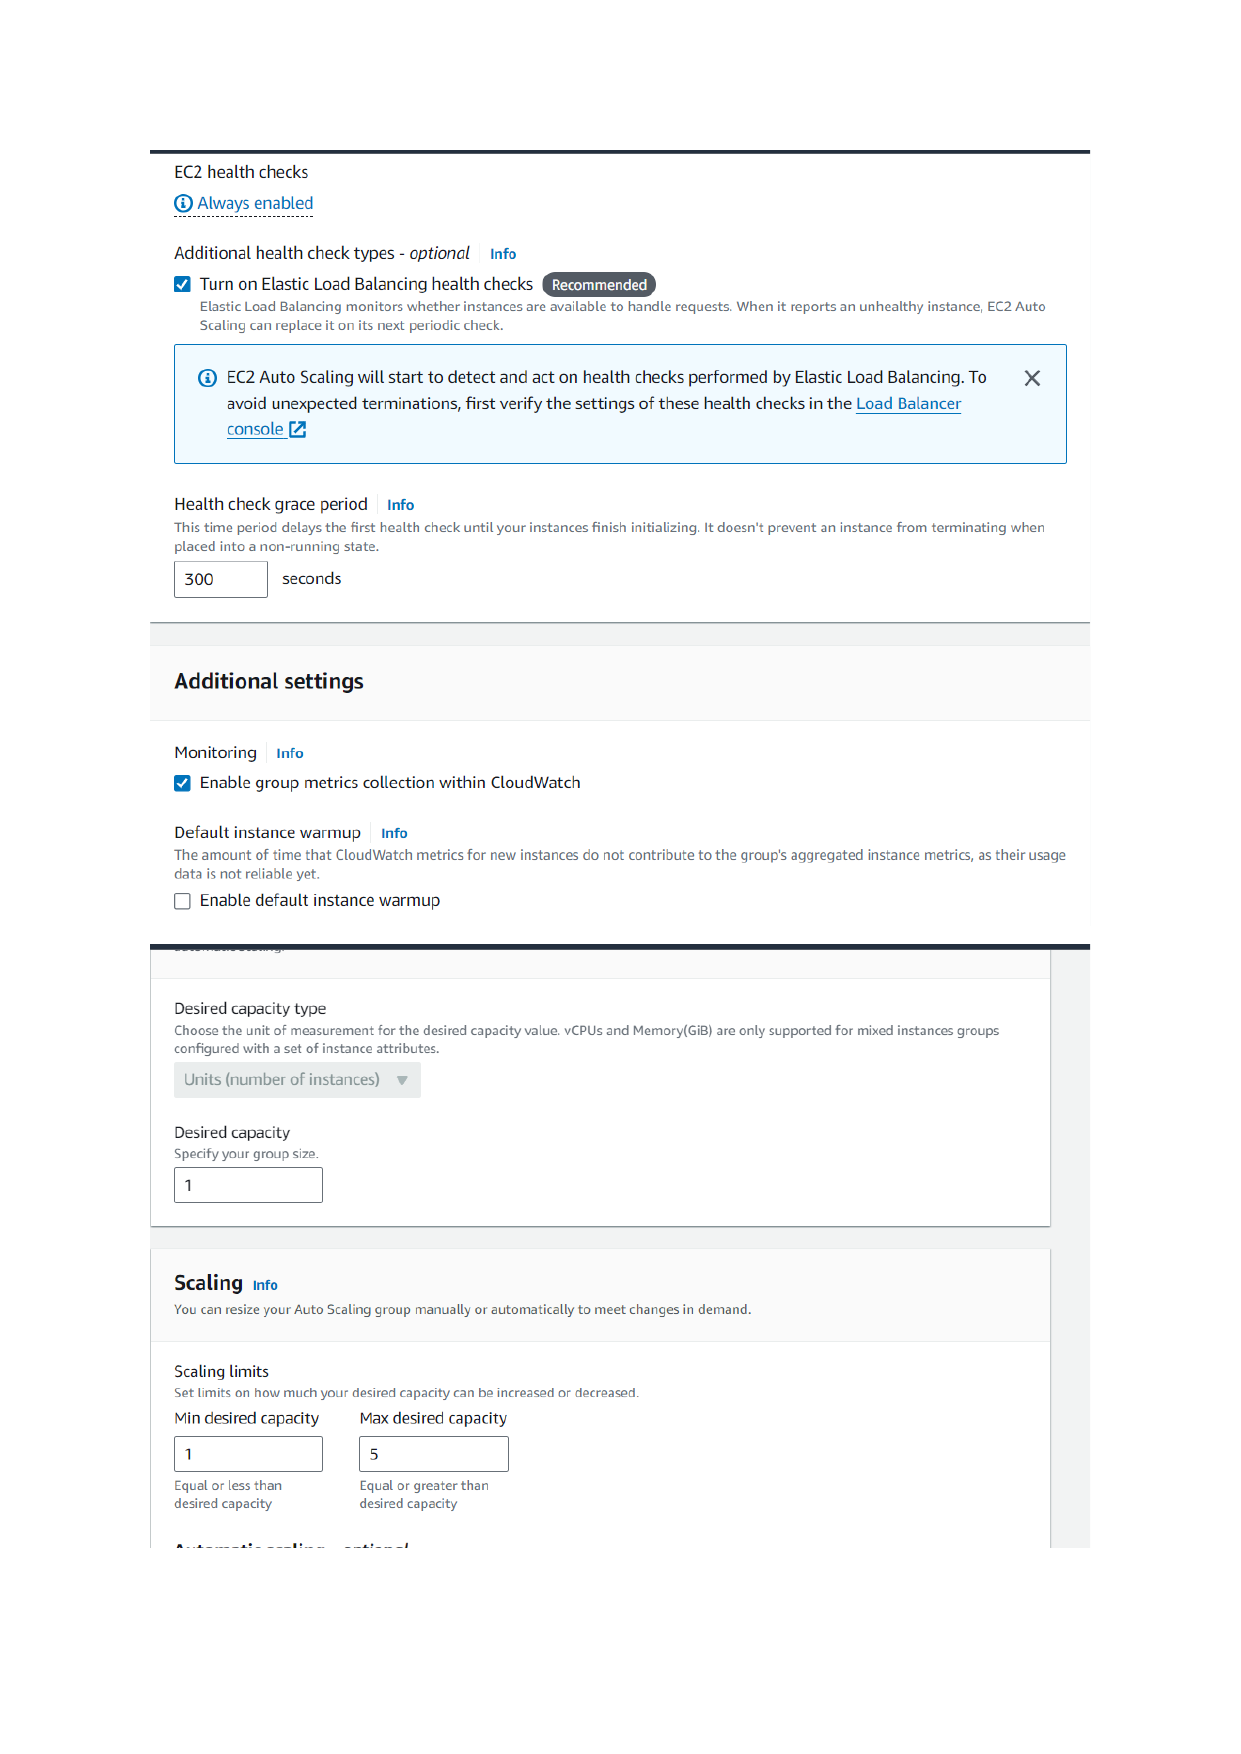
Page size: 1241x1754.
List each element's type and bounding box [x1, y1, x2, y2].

picture [150, 150, 1091, 926]
picture [150, 944, 1091, 1548]
